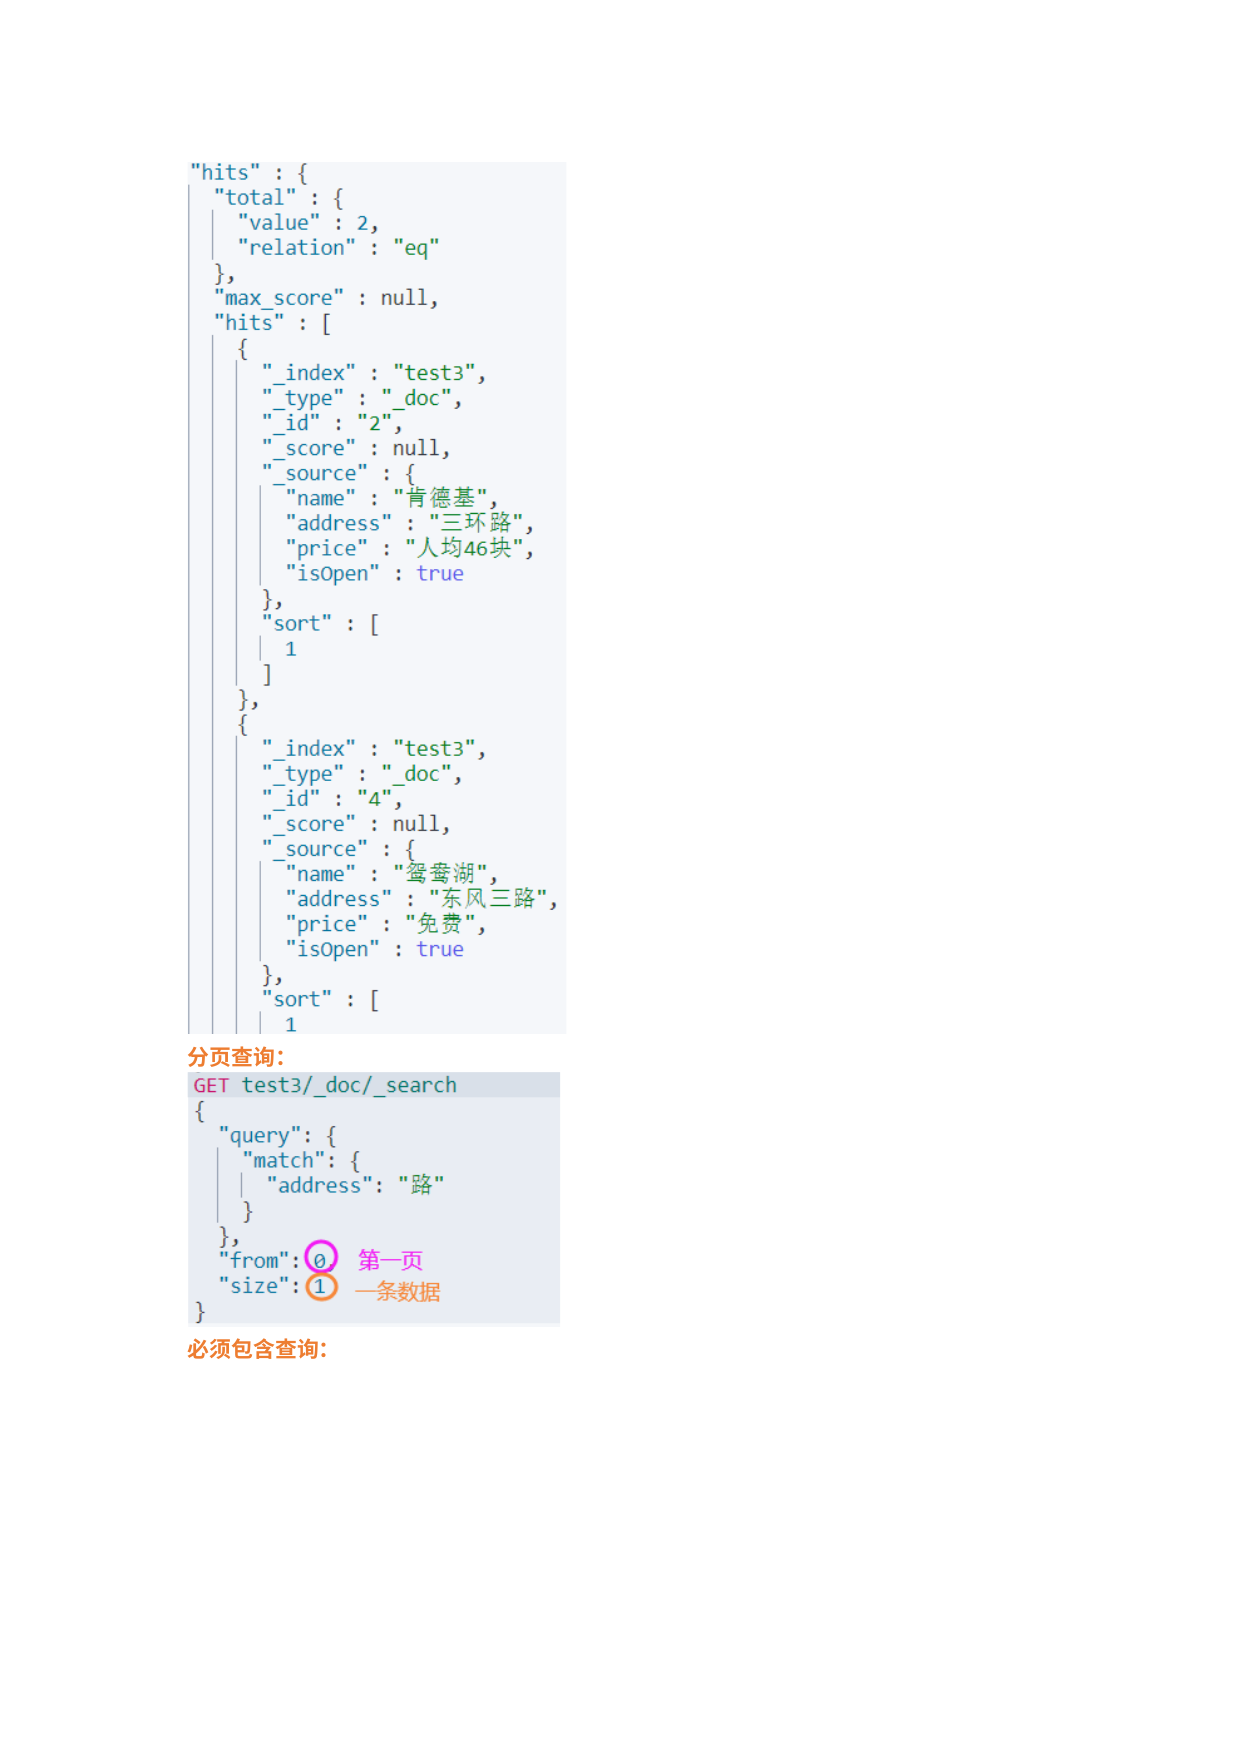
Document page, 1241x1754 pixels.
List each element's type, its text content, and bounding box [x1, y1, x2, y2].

text 必须包含查询： [187, 1332, 1053, 1364]
picture [187, 1072, 561, 1327]
picture [187, 162, 567, 1034]
text 分页查询： [187, 1039, 1053, 1072]
